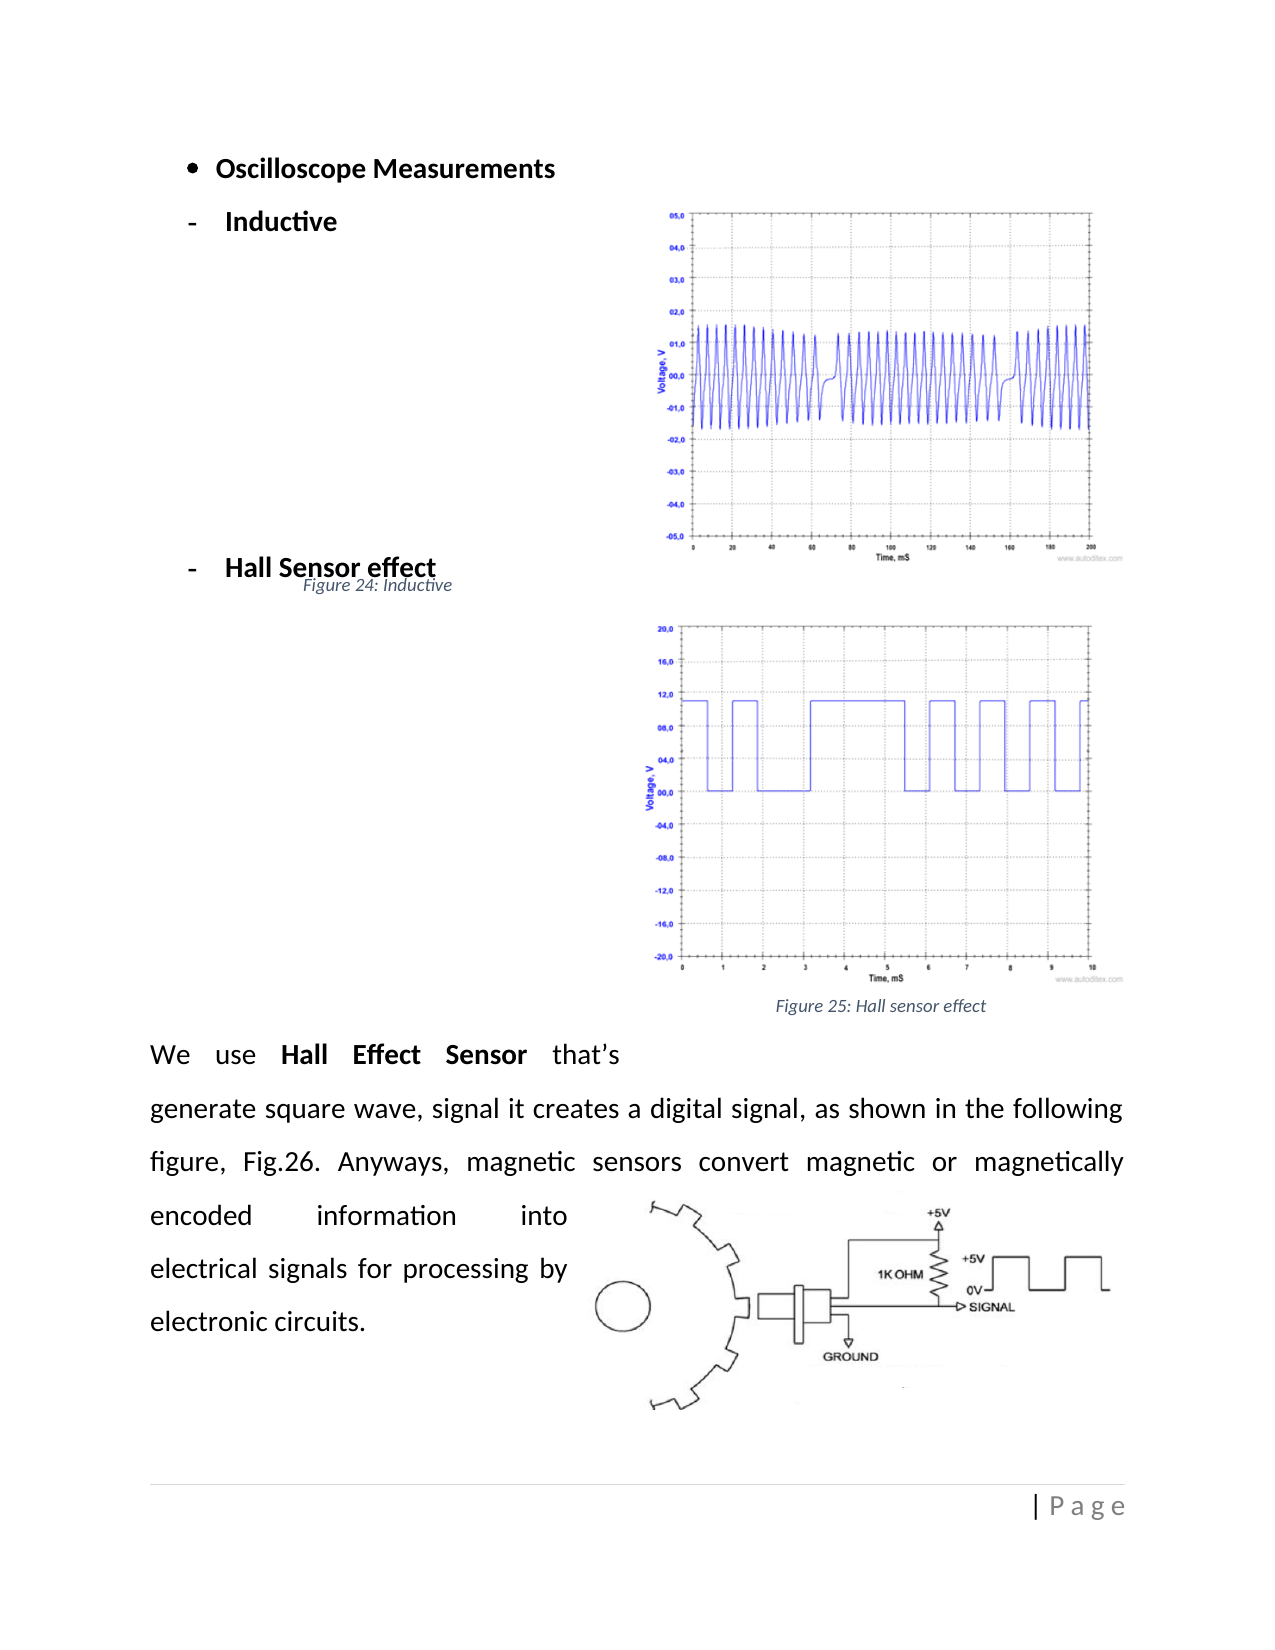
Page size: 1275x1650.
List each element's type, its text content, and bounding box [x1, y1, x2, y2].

list Inductive [187, 203, 1125, 239]
text We use Hall Effect Sensor that’s generate square wave, signal it creates a digital signal, as shown in the following figure, Fig.26. Anyways, magnetic sensors convert magnetic or magnetically encoded information into electrical signals for processing by electronic circuits. [150, 1036, 1125, 1339]
list Oscilloscope Measurements [187, 150, 1125, 186]
picture [641, 620, 1123, 983]
list Hall Sensor effect [187, 549, 1125, 584]
picture [586, 1190, 1105, 1414]
picture [651, 207, 1123, 561]
